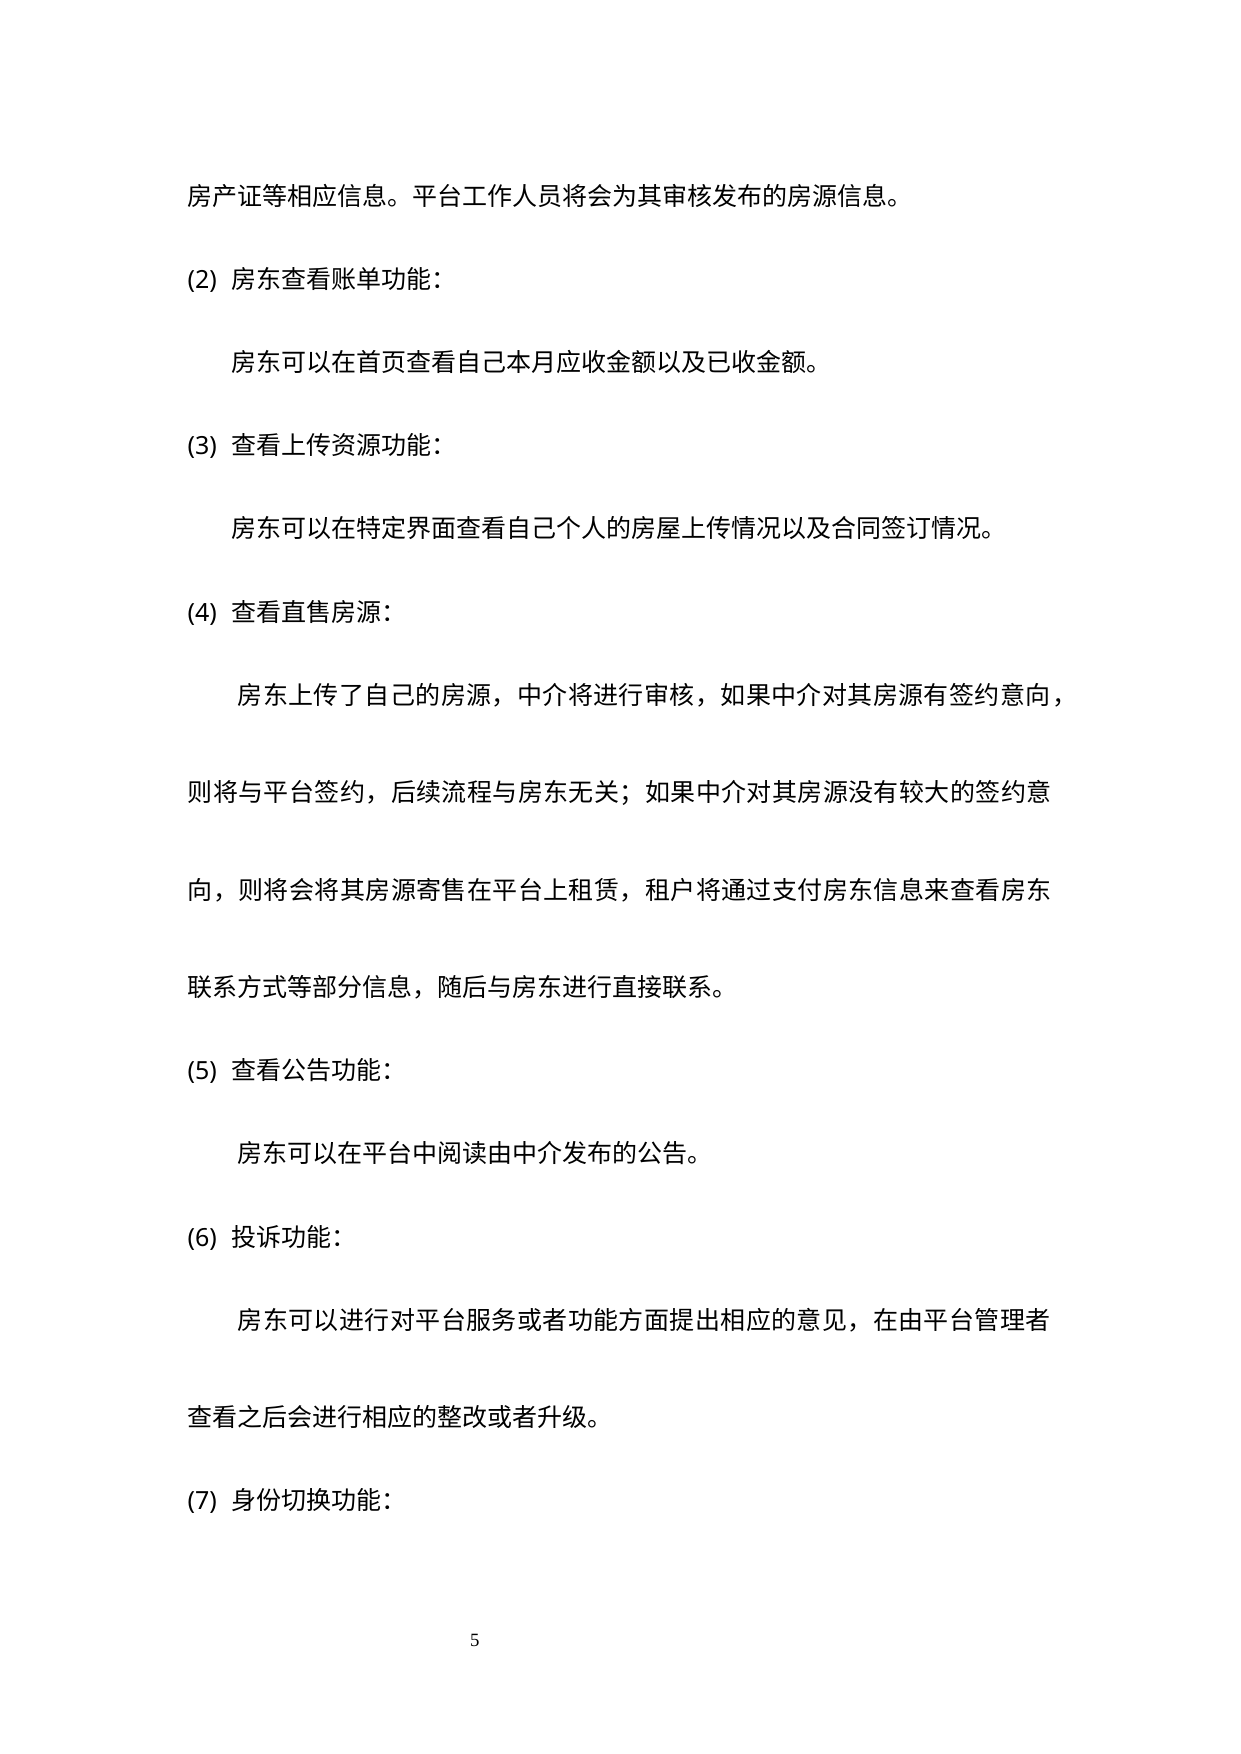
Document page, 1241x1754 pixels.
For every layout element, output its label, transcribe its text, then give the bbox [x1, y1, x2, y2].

list 房东查看账单功能： [187, 245, 1053, 310]
list 查看上传资源功能： [187, 411, 1053, 476]
text 房东上传了自己的房源，中介将进行审核，如果中介对其房源有签约意向，则将与平台签约，后续流程与房东无关；如果中介对其房源没有较大的签约意向，则将会将其房源寄售在平台上租赁，租户将通过支付房东信息来查看房东联系方式等部分信息，随后与房东进行直接联系。 [187, 661, 1053, 1018]
text 房东可以在平台中阅读由中介发布的公告。 [187, 1119, 1053, 1184]
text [187, 162, 1053, 227]
list 查看公告功能： [187, 1036, 1053, 1101]
text 房东可以在首页查看自己本月应收金额以及已收金额。 [187, 328, 1053, 393]
list 查看直售房源： [187, 578, 1053, 643]
list 投诉功能： [187, 1203, 1053, 1268]
text 房东可以进行对平台服务或者功能方面提出相应的意见，在由平台管理者查看之后会进行相应的整改或者升级。 [187, 1286, 1053, 1448]
list 身份切换功能： [187, 1466, 1053, 1531]
text 房东可以在特定界面查看自己个人的房屋上传情况以及合同签订情况。 [231, 494, 1053, 559]
